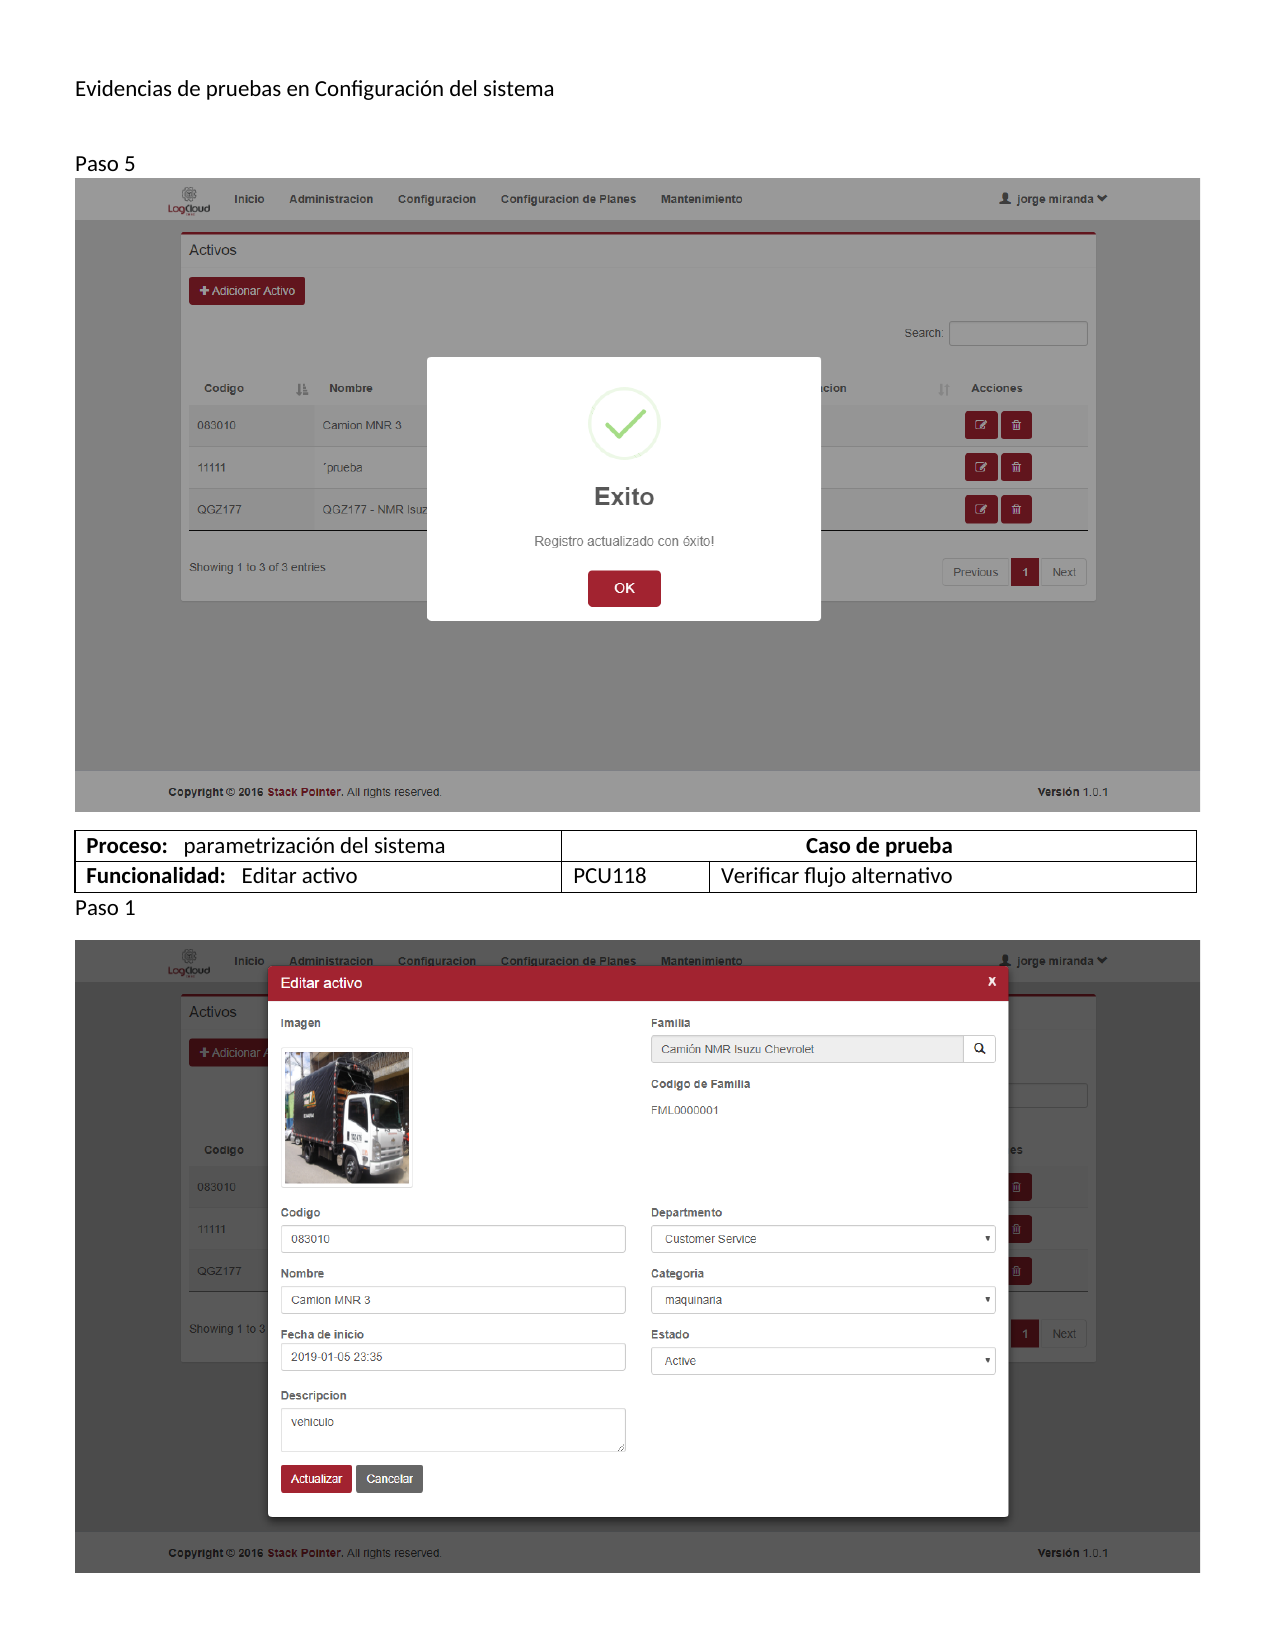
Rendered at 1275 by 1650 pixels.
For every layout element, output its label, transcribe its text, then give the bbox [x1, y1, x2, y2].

picture [75, 940, 1200, 1573]
text Paso 1 [75, 893, 1200, 921]
picture [75, 178, 1200, 812]
text Paso 5 [75, 149, 1200, 178]
table_cell PCU118 [562, 862, 709, 892]
table_cell Funcionalidad: Editar activo [76, 862, 561, 892]
table_header Caso de prueba [562, 831, 1196, 861]
table_cell Verificar flujo alternativo [710, 862, 1196, 892]
table_header Proceso: parametrización del sistema [76, 831, 561, 861]
